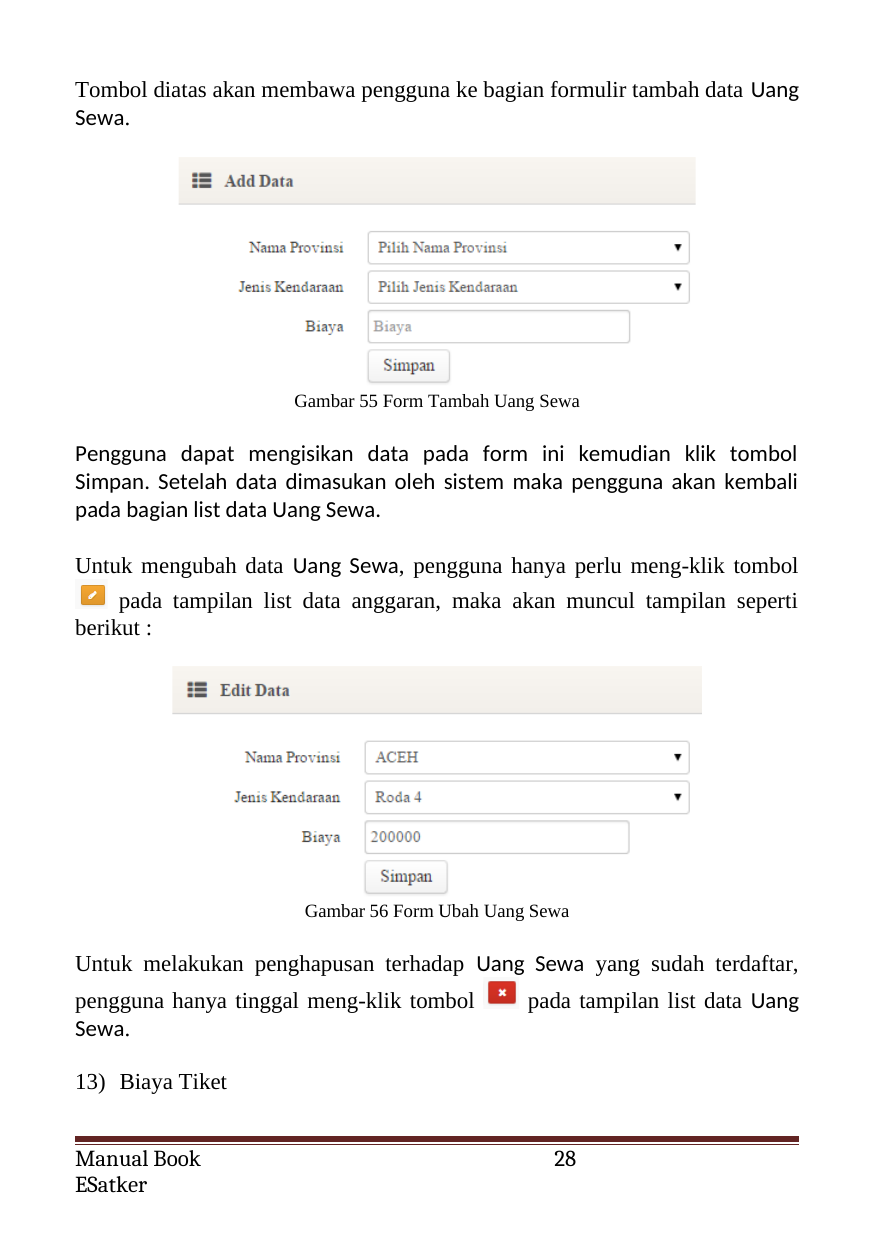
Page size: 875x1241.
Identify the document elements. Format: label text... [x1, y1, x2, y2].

list Biaya Tiket [75, 1068, 799, 1095]
list Untuk mengubah data Uang Sewa, pengguna hanya perlu meng-klik tombol pada tampilan list data anggaran, maka akan muncul tampilan seperti berikut : [75, 551, 799, 640]
list Pengguna dapat mengisikan data pada form ini kemudian klik tombol Simpan. Setelah data dimasukan oleh sistem maka pengguna akan kembali pada bagian list data Uang Sewa. [75, 439, 799, 523]
picture [75, 579, 108, 609]
picture [483, 977, 520, 1009]
list Tombol diatas akan membawa pengguna ke bagian formulir tambah data Uang Sewa. [75, 75, 799, 131]
text Gambar 56 Form Ubah Uang Sewa [75, 900, 799, 921]
list Untuk melakukan penghapusan terhadap Uang Sewa yang sudah terdaftar, pengguna hanya tinggal meng-klik tombol pada tampilan list data Uang Sewa. [75, 949, 799, 1042]
picture [172, 666, 702, 900]
picture [178, 157, 696, 390]
text Gambar 55 Form Tambah Uang Sewa [75, 390, 799, 411]
